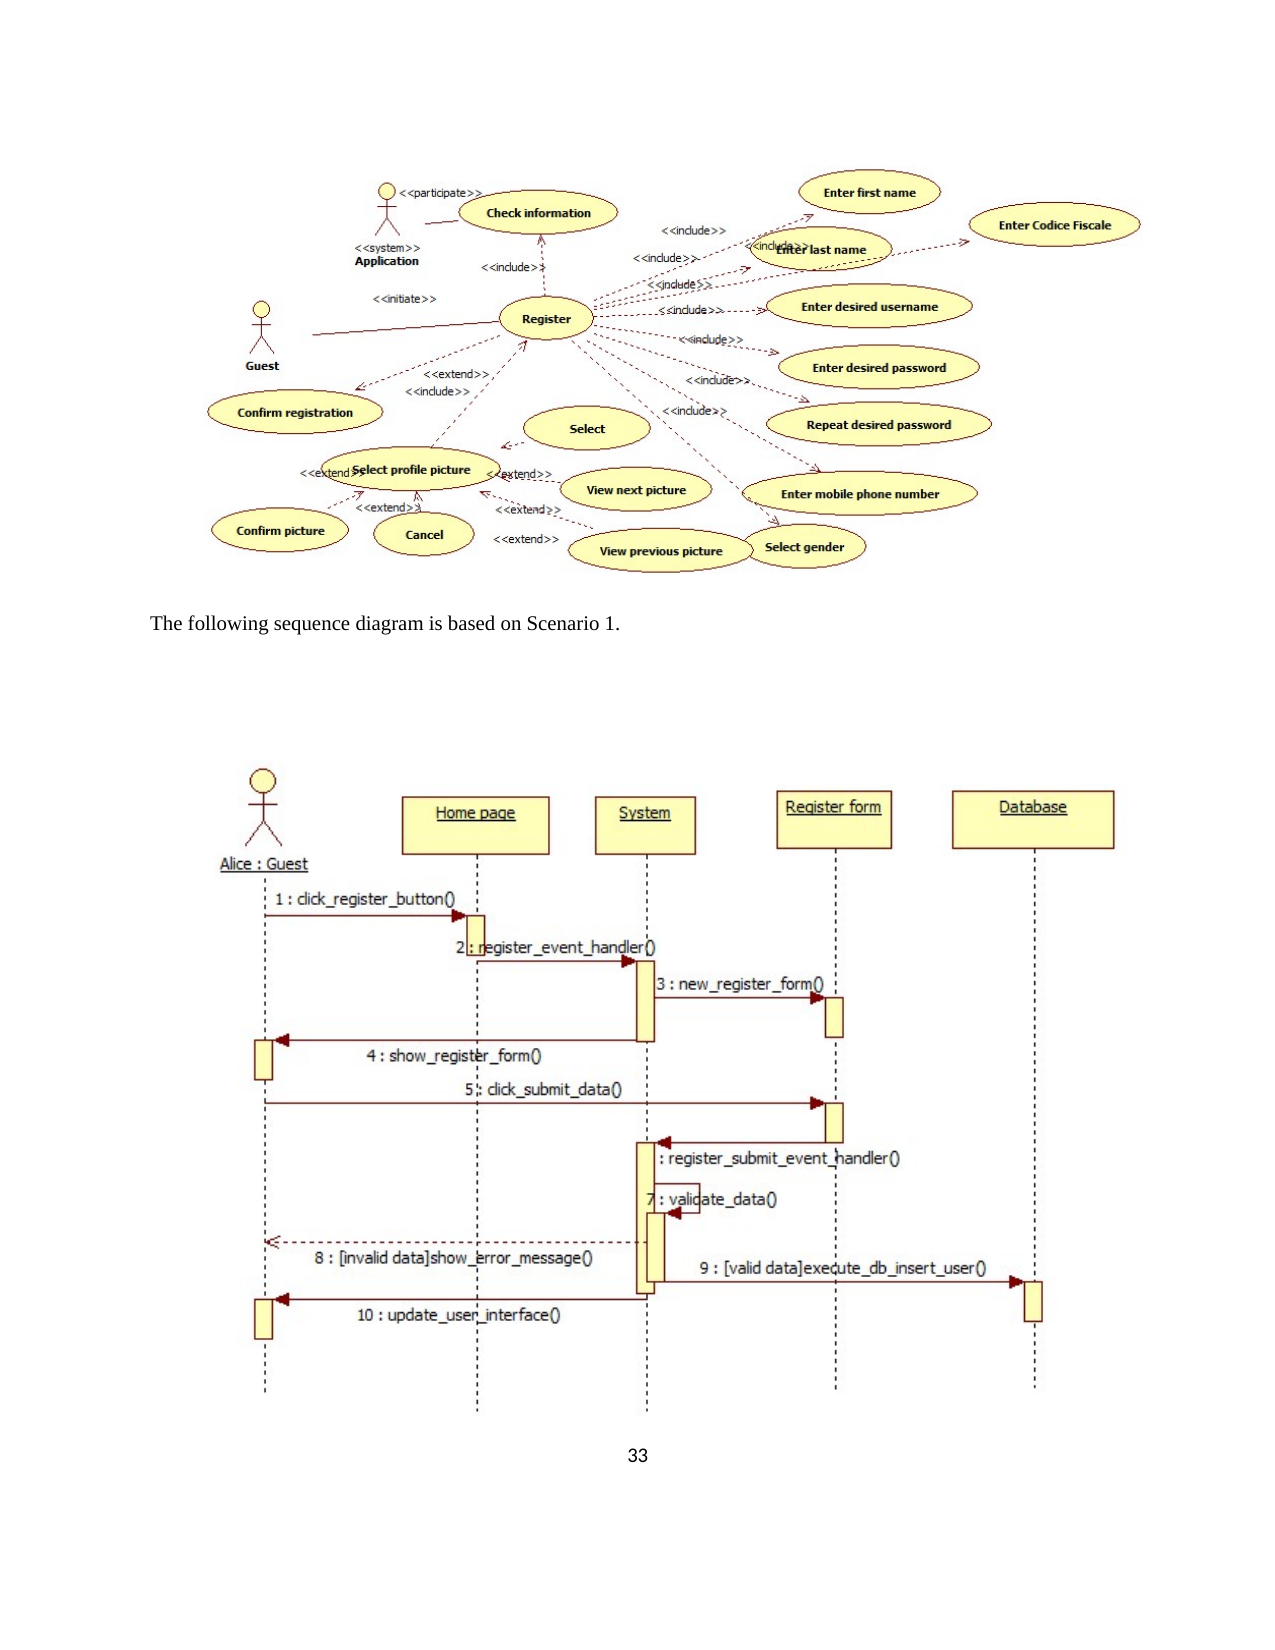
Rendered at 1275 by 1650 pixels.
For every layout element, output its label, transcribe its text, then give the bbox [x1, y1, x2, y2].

picture [187, 150, 1160, 591]
picture [168, 738, 1140, 1438]
